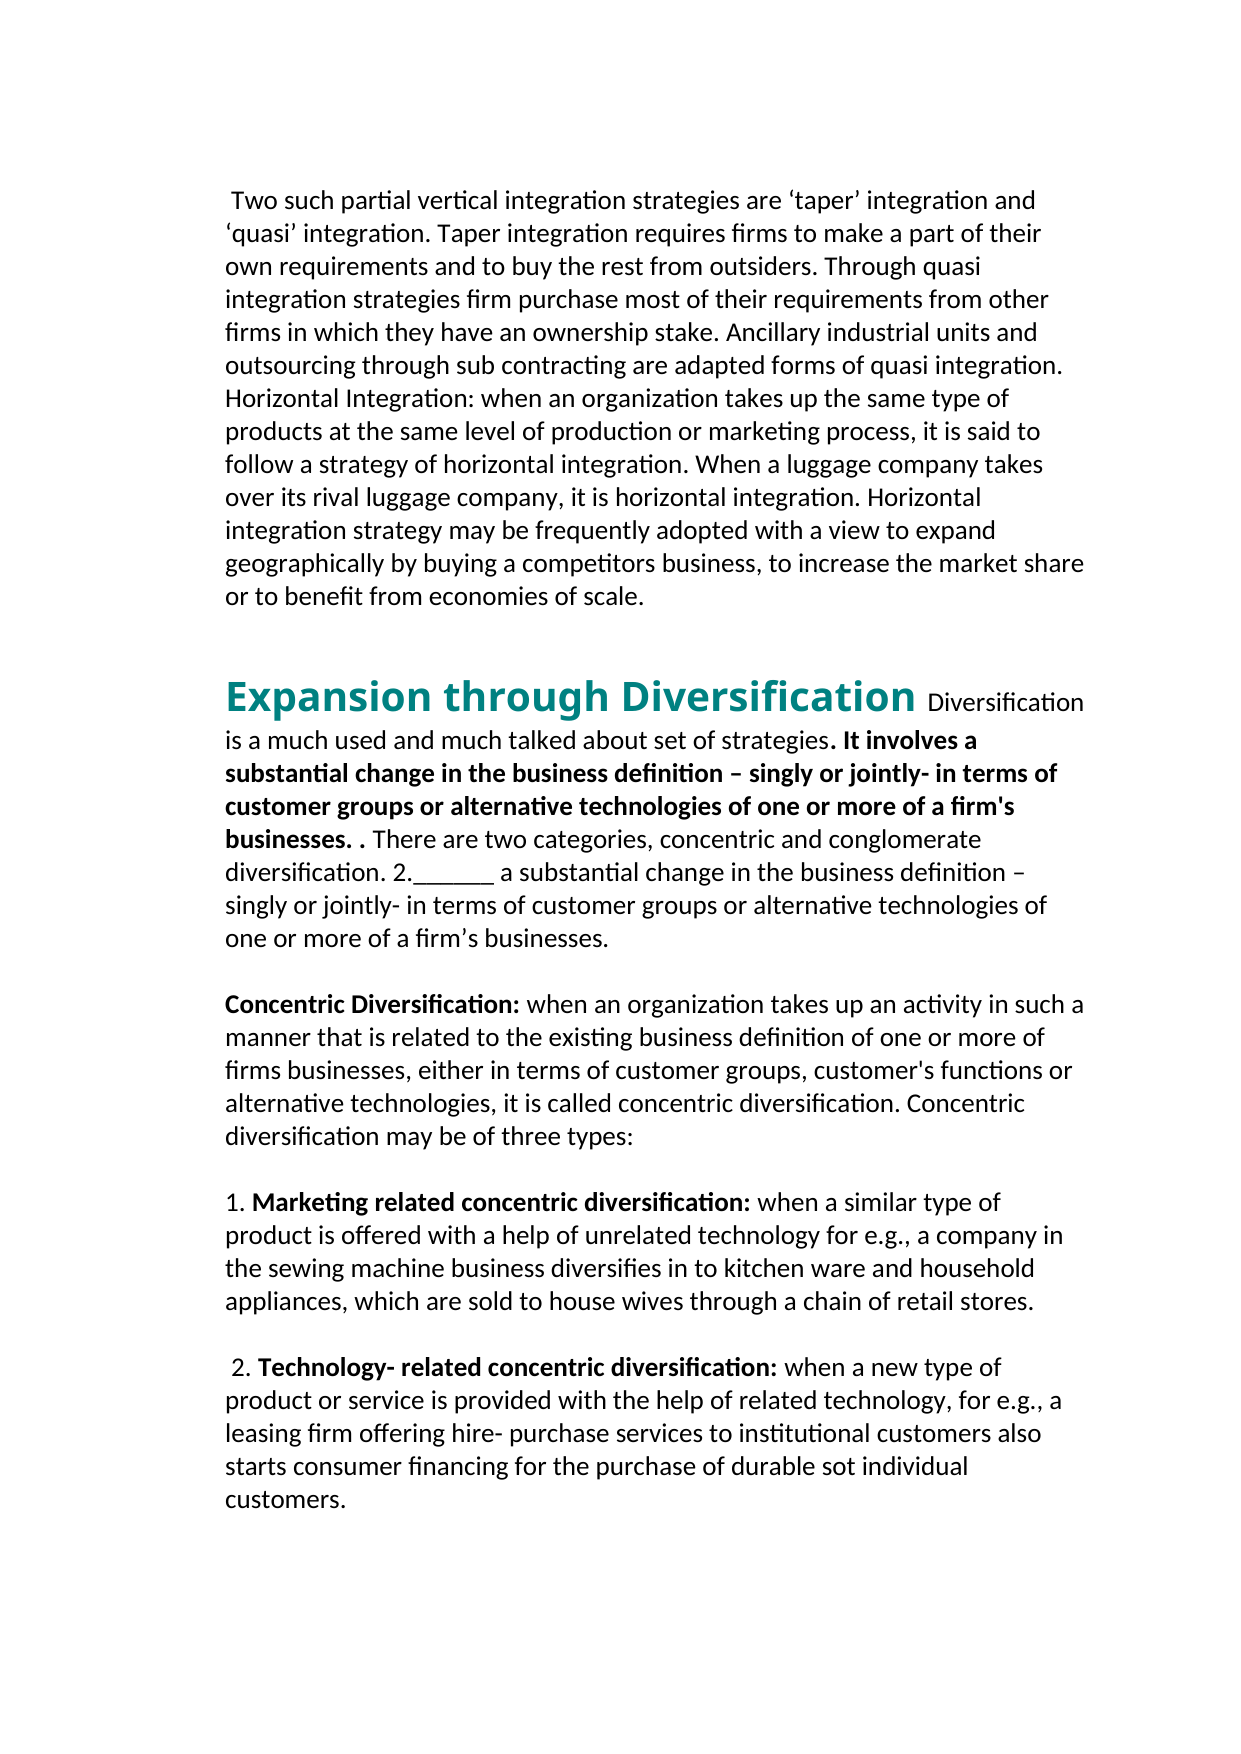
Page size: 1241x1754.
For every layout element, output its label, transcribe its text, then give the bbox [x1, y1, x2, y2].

list 1. Marketing related concentric diversification: when a similar type of product is offered with a help of unrelated technology for e.g., a company in the sewing machine business diversifies in to kitchen ware and household appliances, which are sold to house wives through a chain of retail stores. [225, 1185, 1090, 1317]
list Two such partial vertical integration strategies are ‘taper’ integration and ‘quasi’ integration. Taper integration requires firms to make a part of their own requirements and to buy the rest from outsiders. Through quasi integration strategies firm purchase most of their requirements from other firms in which they have an ownership stake. Ancillary industrial units and outsourcing through sub contracting are adapted forms of quasi integration. Horizontal Integration: when an organization takes up the same type of products at the same level of production or marketing process, it is said to follow a strategy of horizontal integration. When a luggage company takes over its rival luggage company, it is horizontal integration. Horizontal integration strategy may be frequently adopted with a view to expand geographically by buying a competitors business, to increase the market share or to benefit from economies of scale. [225, 183, 1090, 612]
list Expansion through Diversification Diversification is a much used and much talked about set of strategies. It involves a substantial change in the business definition – singly or jointly- in terms of customer groups or alternative technologies of one or more of a firm's businesses. . There are two categories, concentric and conglomerate diversification. 2.______ a substantial change in the business definition – singly or jointly- in terms of customer groups or alternative technologies of one or more of a firm’s businesses. [225, 668, 1090, 954]
list Concentric Diversification: when an organization takes up an activity in such a manner that is related to the existing business definition of one or more of firms businesses, either in terms of customer groups, customer's functions or alternative technologies, it is called concentric diversification. Concentric diversification may be of three types: [225, 987, 1090, 1152]
list 2. Technology- related concentric diversification: when a new type of product or service is provided with the help of related technology, for e.g., a leasing firm offering hire- purchase services to institutional customers also starts consumer financing for the purchase of durable sot individual customers. [225, 1350, 1090, 1515]
